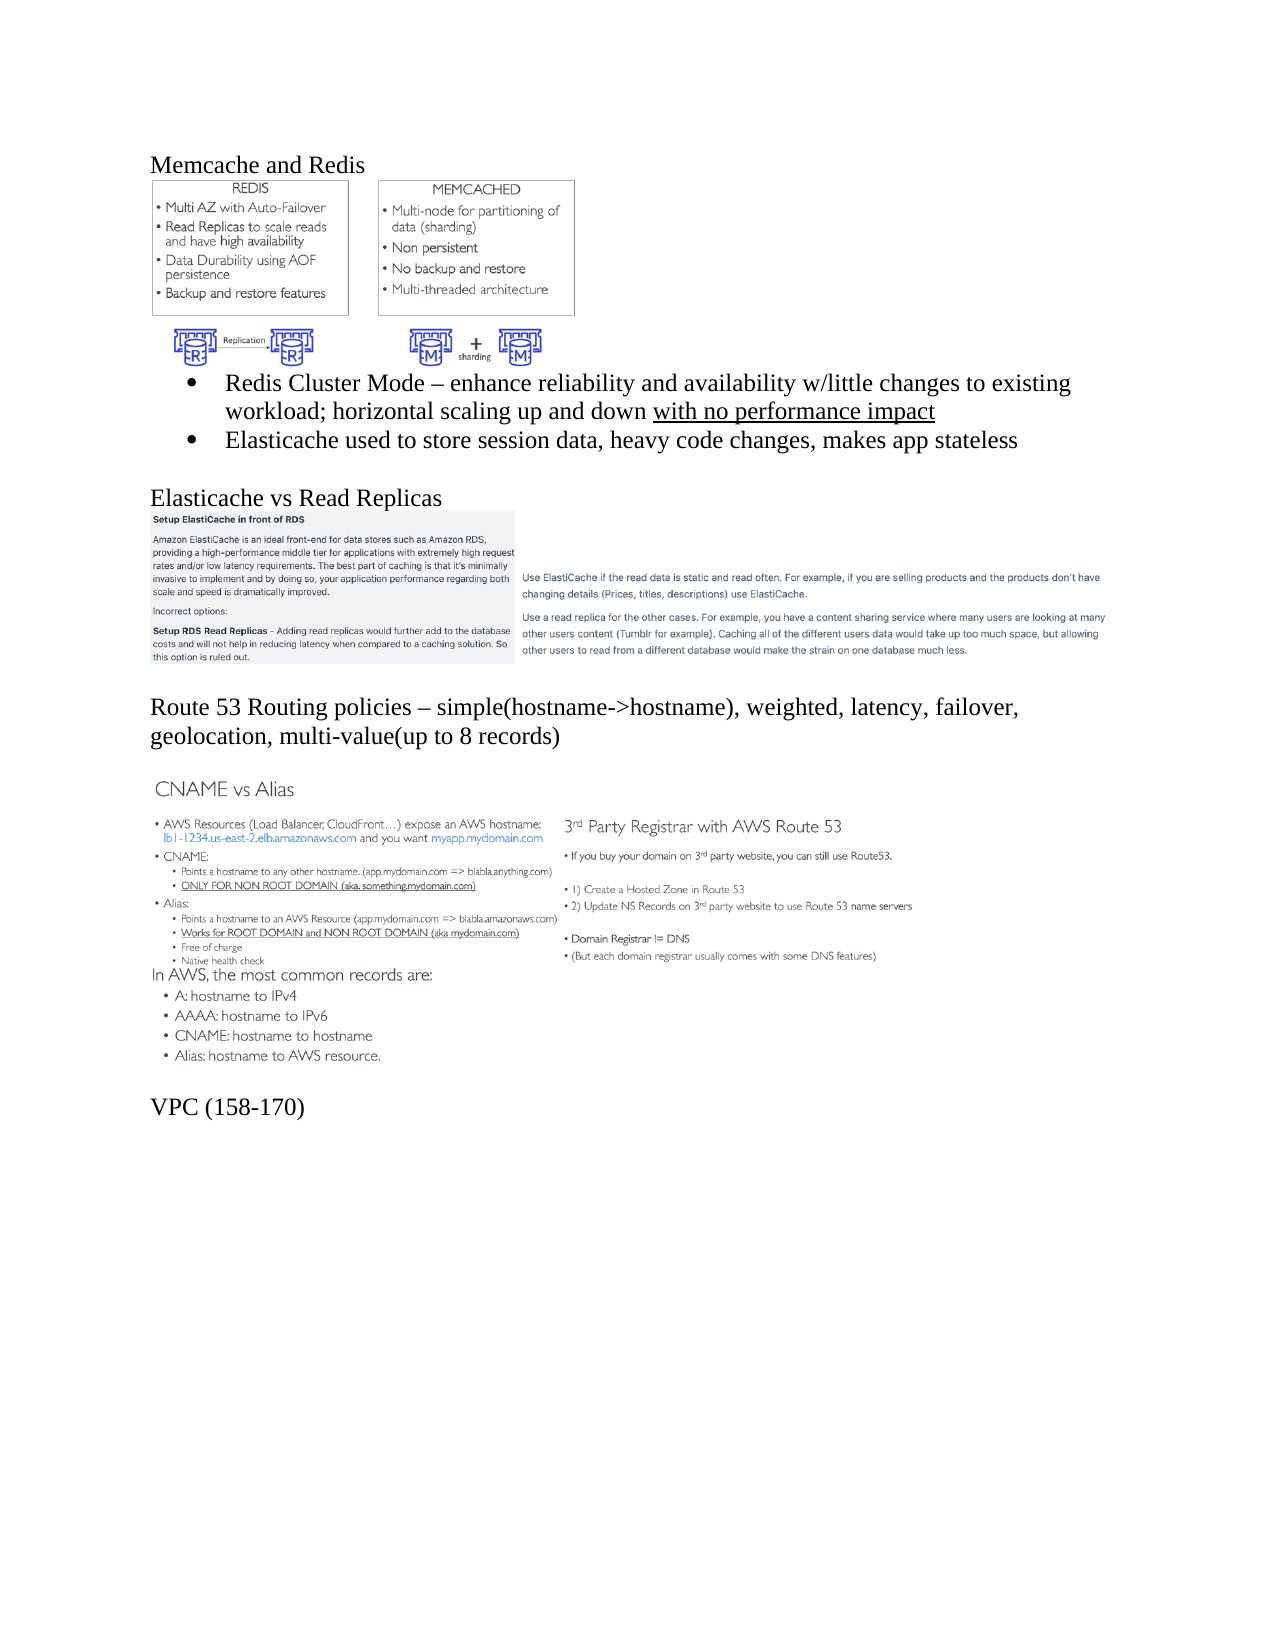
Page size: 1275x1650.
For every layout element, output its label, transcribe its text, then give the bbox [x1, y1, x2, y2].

text Route 53 Routing policies – simple(hostname->hostname), weighted, latency, failover, geolocation, multi-value(up to 8 records) [150, 692, 1125, 749]
text VPC (158-170) [150, 1092, 1125, 1121]
picture [150, 511, 516, 664]
picture [150, 178, 575, 368]
text Memcache and Redis [150, 150, 1125, 179]
picture [521, 571, 1106, 664]
text Elasticache vs Read Replicas [150, 483, 1125, 511]
list Elasticache used to store session data, heavy code changes, makes app stateless [187, 425, 1125, 454]
list Redis Cluster Mode – enhance reliability and availability w/little changes to existing workload; horizontal scaling up and down with no performance impact [187, 368, 1125, 425]
picture [563, 817, 913, 966]
picture [150, 778, 558, 1064]
